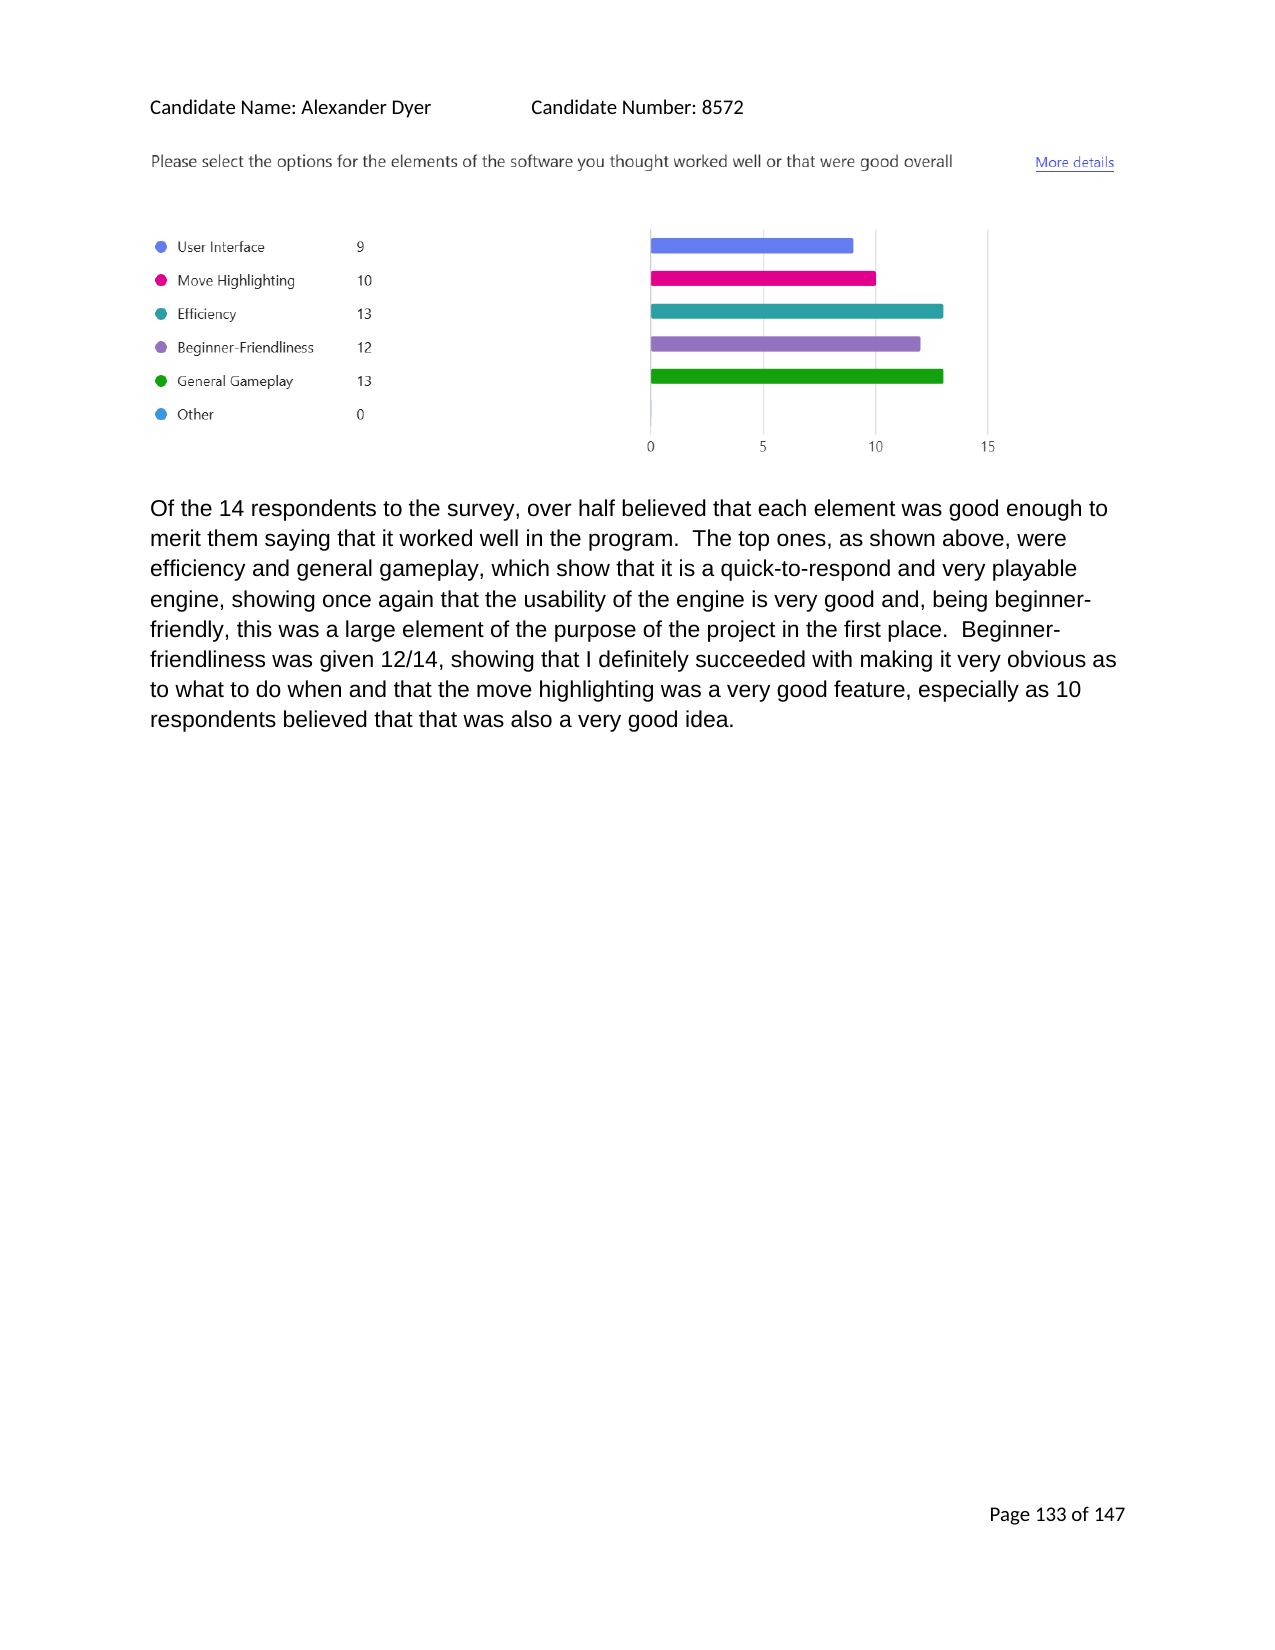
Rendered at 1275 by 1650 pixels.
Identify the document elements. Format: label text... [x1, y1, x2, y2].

picture [150, 120, 1125, 471]
text Of the 14 respondents to the survey, over half believed that each element was good enough to merit them saying that it worked well in the program. The top ones, as shown above, were efficiency and general gameplay, which show that it is a quick-to-respond and very playable engine, showing once again that the usability of the engine is very good and, being beginner-friendly, this was a large element of the purpose of the project in the first place. Beginner-friendliness was given 12/14, showing that I definitely succeeded with making it very obvious as to what to do when and that the move highlighting was a very good feature, especially as 10 respondents believed that that was also a very good idea. [150, 495, 1125, 733]
